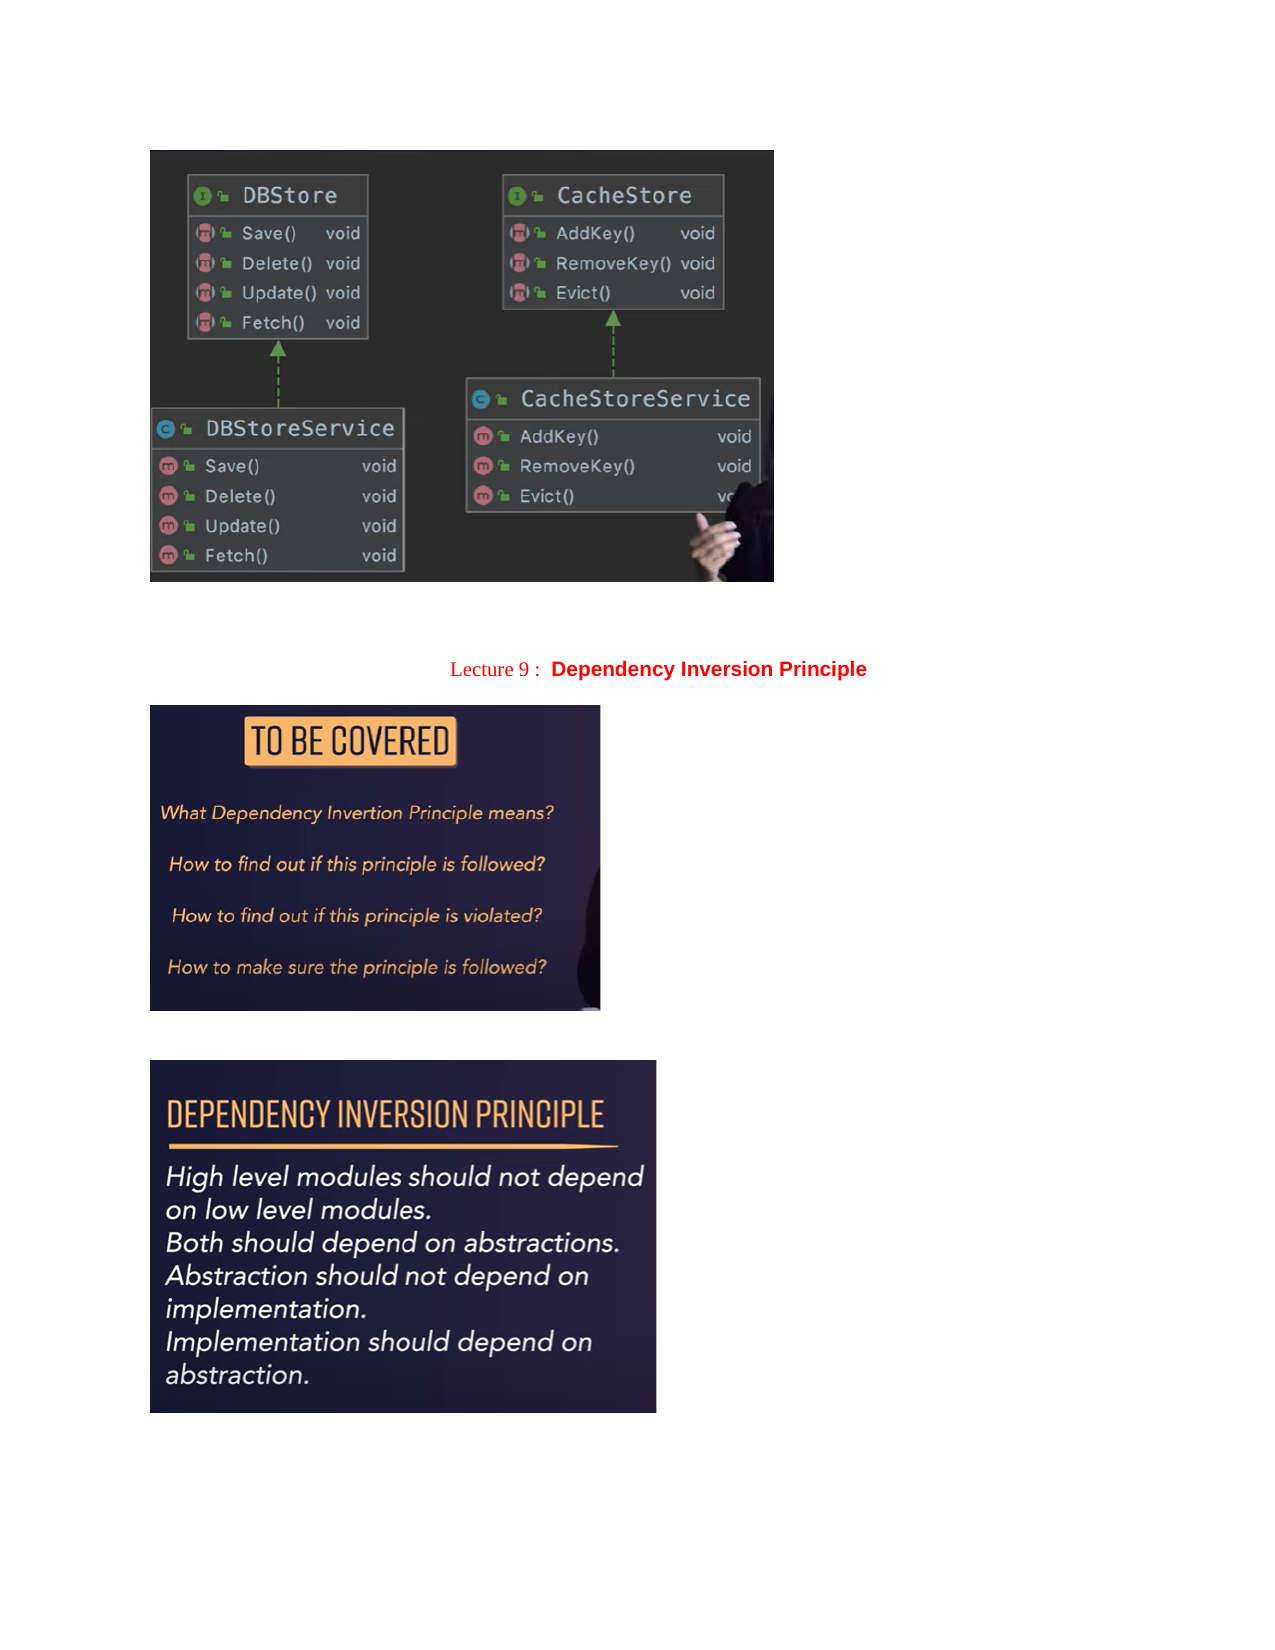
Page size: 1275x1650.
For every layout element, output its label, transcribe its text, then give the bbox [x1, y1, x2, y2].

picture [150, 1060, 657, 1413]
subtitle Lecture 9 : Dependency Inversion Principle [150, 657, 1125, 681]
picture [150, 705, 601, 1011]
picture [150, 150, 774, 582]
